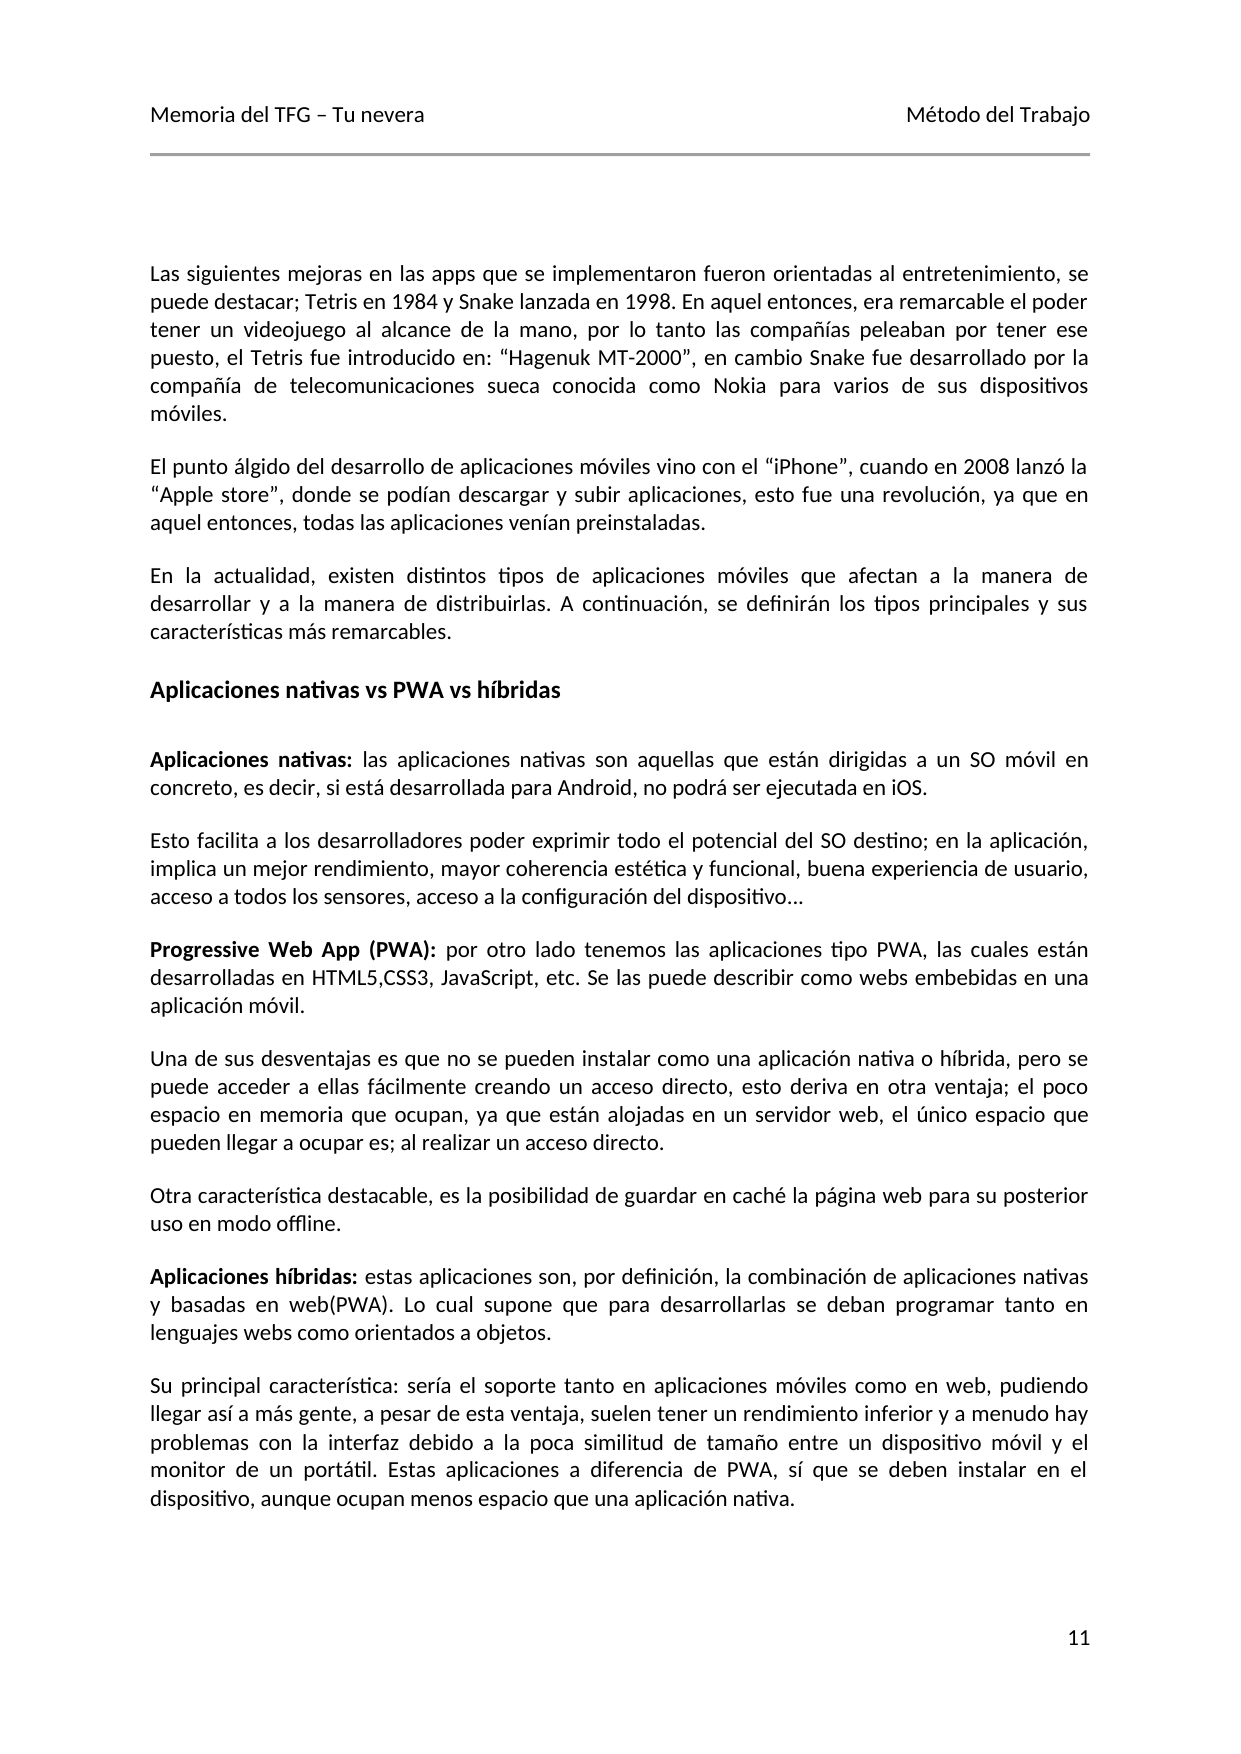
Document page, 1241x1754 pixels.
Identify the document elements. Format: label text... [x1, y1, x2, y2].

text El punto álgido del desarrollo de aplicaciones móviles vino con el “iPhone”, cuando en 2008 lanzó la “Apple store”, donde se podían descargar y subir aplicaciones, esto fue una revolución, ya que en aquel entonces, todas las aplicaciones venían preinstaladas. [150, 452, 1090, 536]
text Otra característica destacable, es la posibilidad de guardar en caché la página web para su posterior uso en modo offline. [150, 1181, 1090, 1237]
text Aplicaciones nativas: las aplicaciones nativas son aquellas que están dirigidas a un SO móvil en concreto, es decir, si está desarrollada para Android, no podrá ser ejecutada en iOS. [150, 745, 1090, 801]
subtitle Aplicaciones nativas vs PWA vs híbridas [150, 674, 1090, 705]
text Esto facilita a los desarrolladores poder exprimir todo el potencial del SO destino; en la aplicación, implica un mejor rendimiento, mayor coherencia estética y funcional, buena experiencia de usuario, acceso a todos los sensores, acceso a la configuración del dispositivo... [150, 826, 1090, 910]
text Progressive Web App (PWA): por otro lado tenemos las aplicaciones tipo PWA, las cuales están desarrolladas en HTML5,CSS3, JavaScript, etc. Se las puede describir como webs embebidas en una aplicación móvil. [150, 935, 1090, 1019]
text En la actualidad, existen distintos tipos de aplicaciones móviles que afectan a la manera de desarrollar y a la manera de distribuirlas. A continuación, se definirán los tipos principales y sus características más remarcables. [150, 561, 1090, 645]
text Una de sus desventajas es que no se pueden instalar como una aplicación nativa o híbrida, pero se puede acceder a ellas fácilmente creando un acceso directo, esto deriva en otra ventaja; el poco espacio en memoria que ocupan, ya que están alojadas en un servidor web, el único espacio que pueden llegar a ocupar es; al realizar un acceso directo. [150, 1044, 1090, 1156]
text Aplicaciones híbridas: estas aplicaciones son, por definición, la combinación de aplicaciones nativas y basadas en web(PWA). Lo cual supone que para desarrollarlas se deban programar tanto en lenguajes webs como orientados a objetos. [150, 1262, 1090, 1347]
text Las siguientes mejoras en las apps que se implementaron fueron orientadas al entretenimiento, se puede destacar; Tetris en 1984 y Snake lanzada en 1998. En aquel entonces, era remarcable el poder tener un videojuego al alcance de la mano, por lo tanto las compañías peleaban por tener ese puesto, el Tetris fue introducido en: “Hagenuk MT-2000”, en cambio Snake fue desarrollado por la compañía de telecomunicaciones sueca conocida como Nokia para varios de sus dispositivos móviles. [150, 259, 1090, 427]
text Su principal característica: sería el soporte tanto en aplicaciones móviles como en web, pudiendo llegar así a más gente, a pesar de esta ventaja, suelen tener un rendimiento inferior y a menudo hay problemas con la interfaz debido a la poca similitud de tamaño entre un dispositivo móvil y el monitor de un portátil. Estas aplicaciones a diferencia de PWA, sí que se deben instalar en el dispositivo, aunque ocupan menos espacio que una aplicación nativa. [150, 1372, 1090, 1512]
